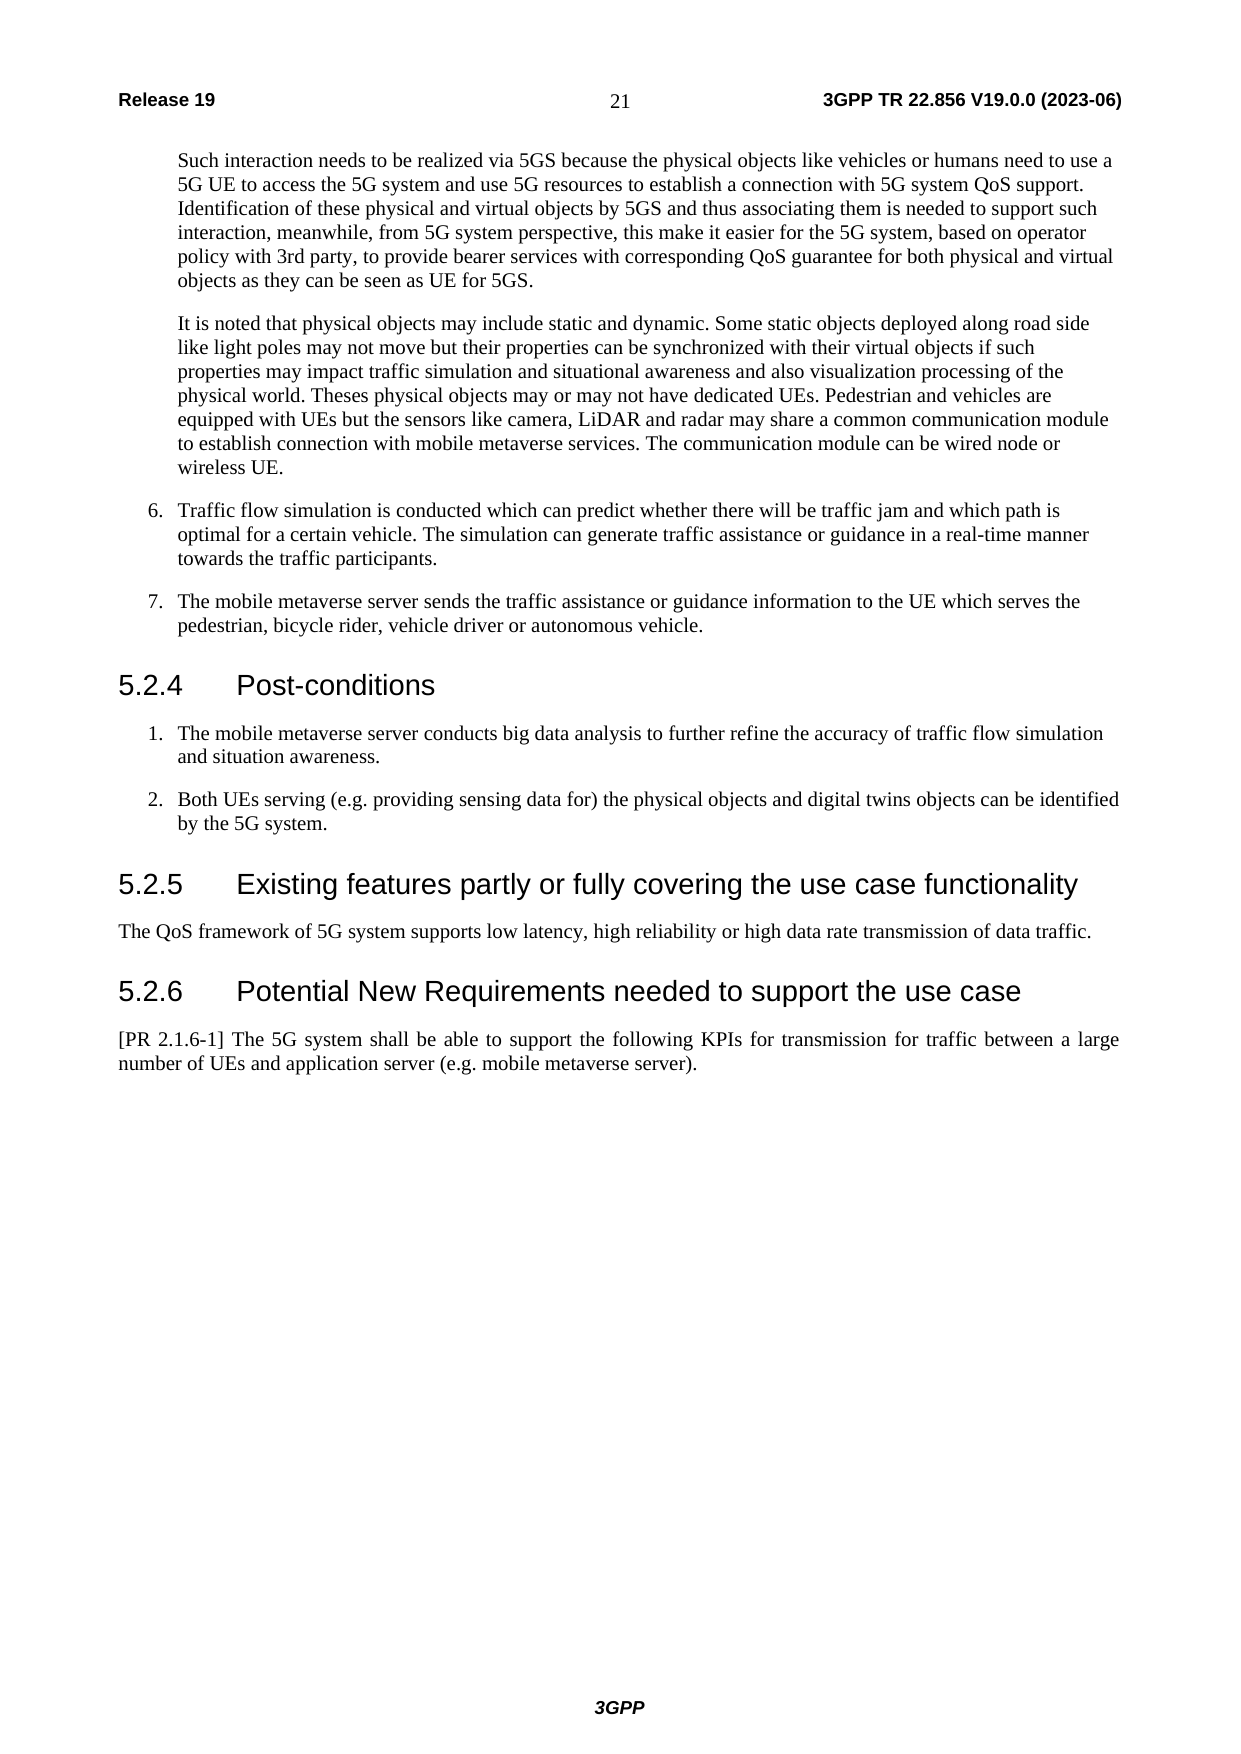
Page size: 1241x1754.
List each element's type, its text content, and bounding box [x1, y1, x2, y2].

text [PR 2.1.6-1] The 5G system shall be able to support the following KPIs for transmission for traffic between a large number of UEs and application server (e.g. mobile metaverse server). [118, 1027, 1122, 1075]
subtitle 5.2.5 Existing features partly or fully covering the use case functionality [118, 867, 1122, 900]
subtitle 5.2.6 Potential New Requirements needed to support the use case [118, 974, 1122, 1008]
subtitle 5.2.4 Post-conditions [118, 668, 1122, 702]
text 1. The mobile metaverse server conducts big data analysis to further refine the accuracy of traffic flow simulation and situation awareness. [148, 720, 1122, 768]
text 2. Both UEs serving (e.g. providing sensing data for) the physical objects and digital twins objects can be identified by the 5G system. [148, 787, 1122, 835]
text 7. The mobile metaverse server sends the traffic assistance or guidance information to the UE which serves the pedestrian, bicycle rider, vehicle driver or autonomous vehicle. [148, 589, 1122, 637]
text It is noted that physical objects may include static and dynamic. Some static objects deployed along road side like light poles may not move but their properties can be synchronized with their virtual objects if such properties may impact traffic simulation and situational awareness and also visualization processing of the physical world. Theses physical objects may or may not have dedicated UEs. Pedestrian and vehicles are equipped with UEs but the sensors like camera, LiDAR and radar may share a common communication module to establish connection with mobile metaverse services. The communication module can be wired node or wireless UE. [148, 311, 1122, 479]
text Such interaction needs to be realized via 5GS because the physical objects like vehicles or humans need to use a 5G UE to access the 5G system and use 5G resources to establish a connection with 5G system QoS support. Identification of these physical and virtual objects by 5GS and thus associating them is needed to support such interaction, meanwhile, from 5G system perspective, this make it easier for the 5G system, based on operator policy with 3rd party, to provide bearer services with corresponding QoS guarantee for both physical and virtual objects as they can be seen as UE for 5GS. [148, 147, 1122, 292]
text The QoS framework of 5G system supports low latency, high reliability or high data rate transmission of data traffic. [118, 919, 1122, 943]
text 6. Traffic flow simulation is conducted which can predict whether there will be traffic jam and which path is optimal for a certain vehicle. The simulation can generate traffic assistance or guidance in a real-time manner towards the traffic participants. [148, 498, 1122, 570]
